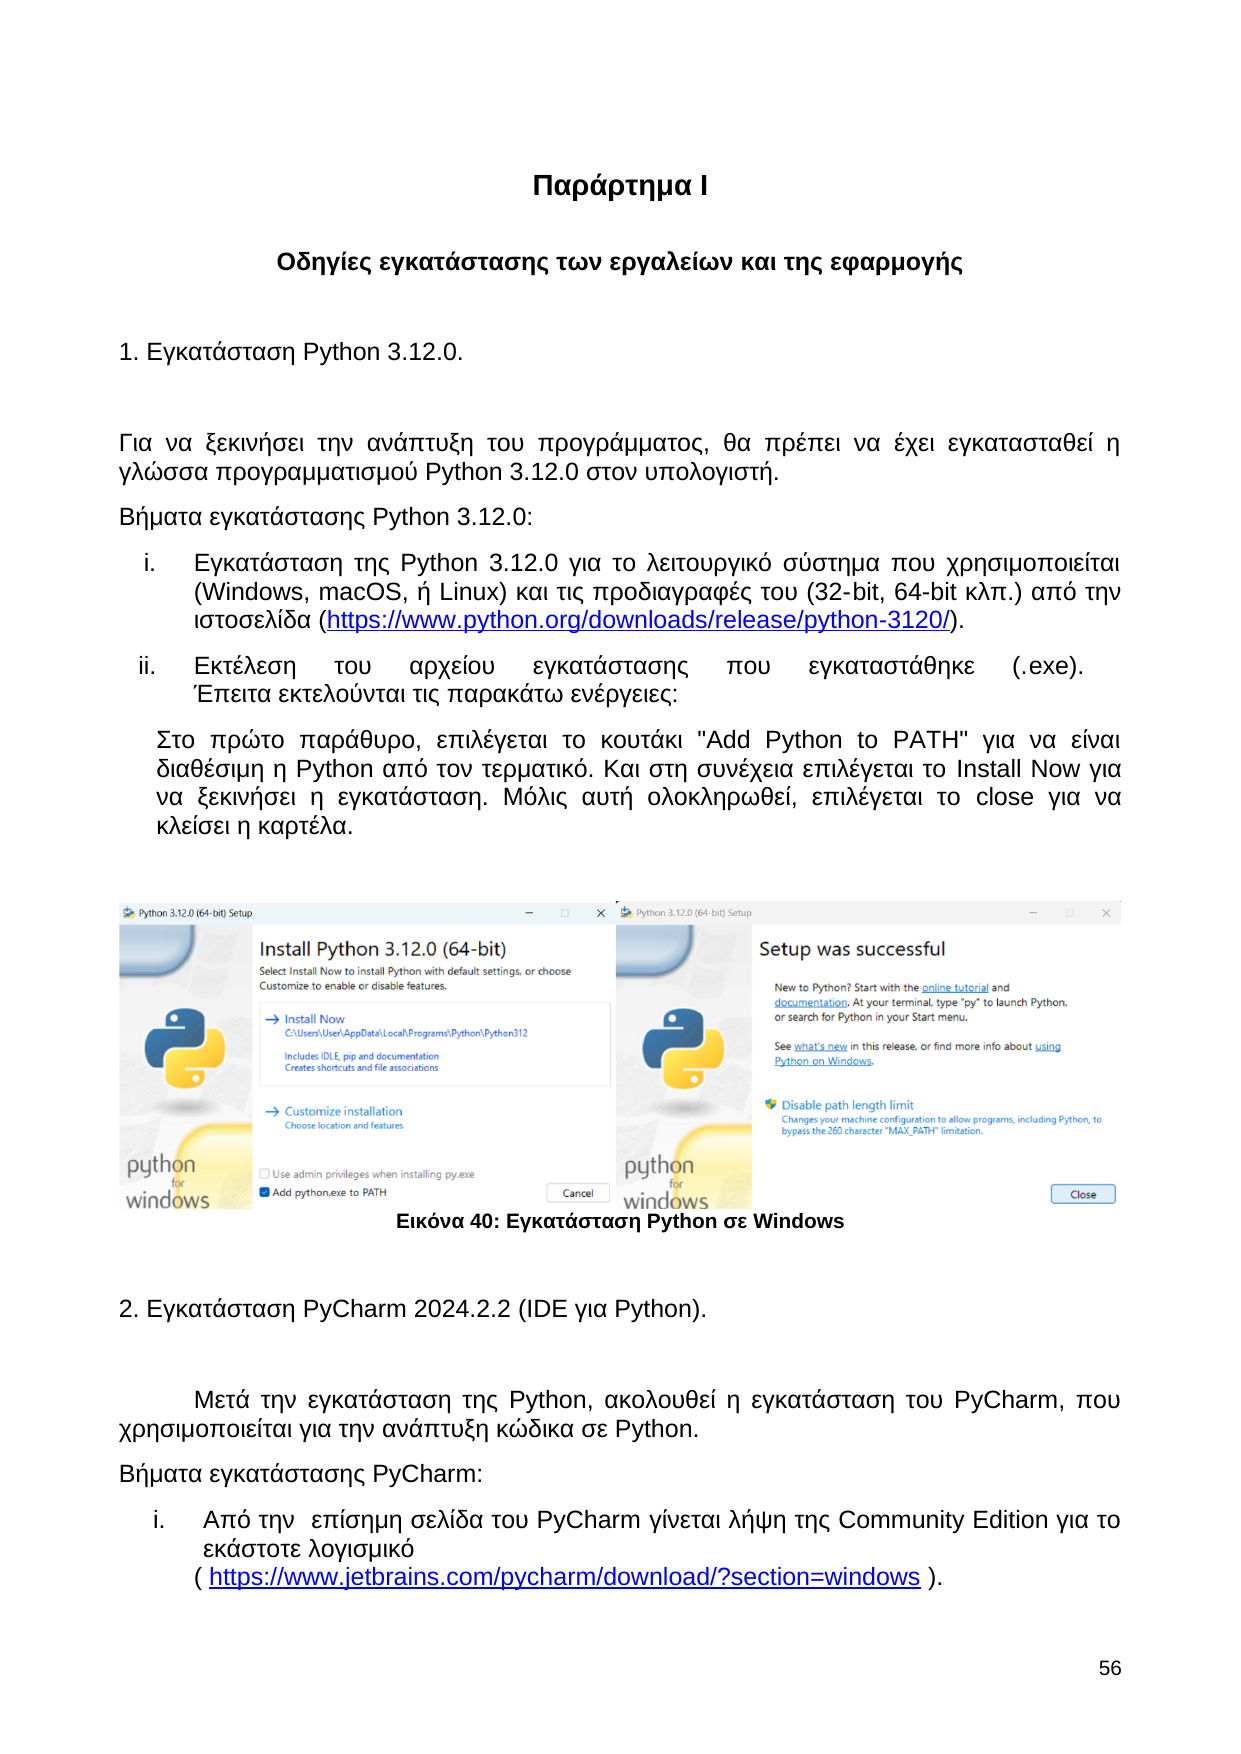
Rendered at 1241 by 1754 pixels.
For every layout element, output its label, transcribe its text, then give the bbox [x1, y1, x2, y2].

text Στο πρώτο παράθυρο, επιλέγεται το κουτάκι "Add Python to PATH" για να είναι διαθέσιμη η Python από τον τερματικό. Και στη συνέχεια επιλέγεται το Install Now για να ξεκινήσει η εγκατάσταση. Μόλις αυτή ολοκληρωθεί, επιλέγεται το close για να κλείσει η καρτέλα. [156, 725, 1122, 840]
text Μετά την εγκατάσταση της Python, ακολουθεί η εγκατάσταση του PyCharm, που χρησιμοποιείται για την ανάπτυξη κώδικα σε Python. [118, 1385, 1122, 1443]
list Εγκατάσταση της Python 3.12.0 για το λειτουργικό σύστημα που χρησιμοποιείται (Windows, macOS, ή Linux) και τις προδιαγραφές του (32-bit, 64-bit κλπ.) από την ιστοσελίδα (https://www.python.org/downloads/release/python-3120/). [156, 548, 1122, 634]
text 1. Εγκατάσταση Python 3.12.0. [118, 337, 1122, 366]
text Βήματα εγκατάστασης Python 3.12.0: [118, 502, 1122, 531]
text 2. Εγκατάσταση PyCharm 2024.2.2 (IDE για Python). [118, 1294, 1122, 1323]
list Εκτέλεση του αρχείου εγκατάστασης που εγκαταστάθηκε (.exe). Έπειτα εκτελούνται τις παρακάτω ενέργειες: [156, 651, 1122, 708]
picture [119, 901, 1121, 1209]
text Για να ξεκινήσει την ανάπτυξη του προγράμματος, θα πρέπει να έχει εγκατασταθεί η γλώσσα προγραμματισμού Python 3.12.0 στον υπολογιστή. [118, 428, 1122, 486]
subtitle Παράρτημα Ι [118, 167, 1122, 201]
list Από την επίσημη σελίδα του PyCharm γίνεται λήψη της Community Edition για το εκάστοτε λογισμικό [165, 1505, 1122, 1562]
list ( https://www.jetbrains.com/pycharm/download/?section=windows ). [193, 1562, 1122, 1591]
text Βήματα εγκατάστασης PyCharm: [118, 1459, 1122, 1488]
text Οδηγίες εγκατάστασης των εργαλείων και της εφαρμογής [118, 246, 1122, 275]
